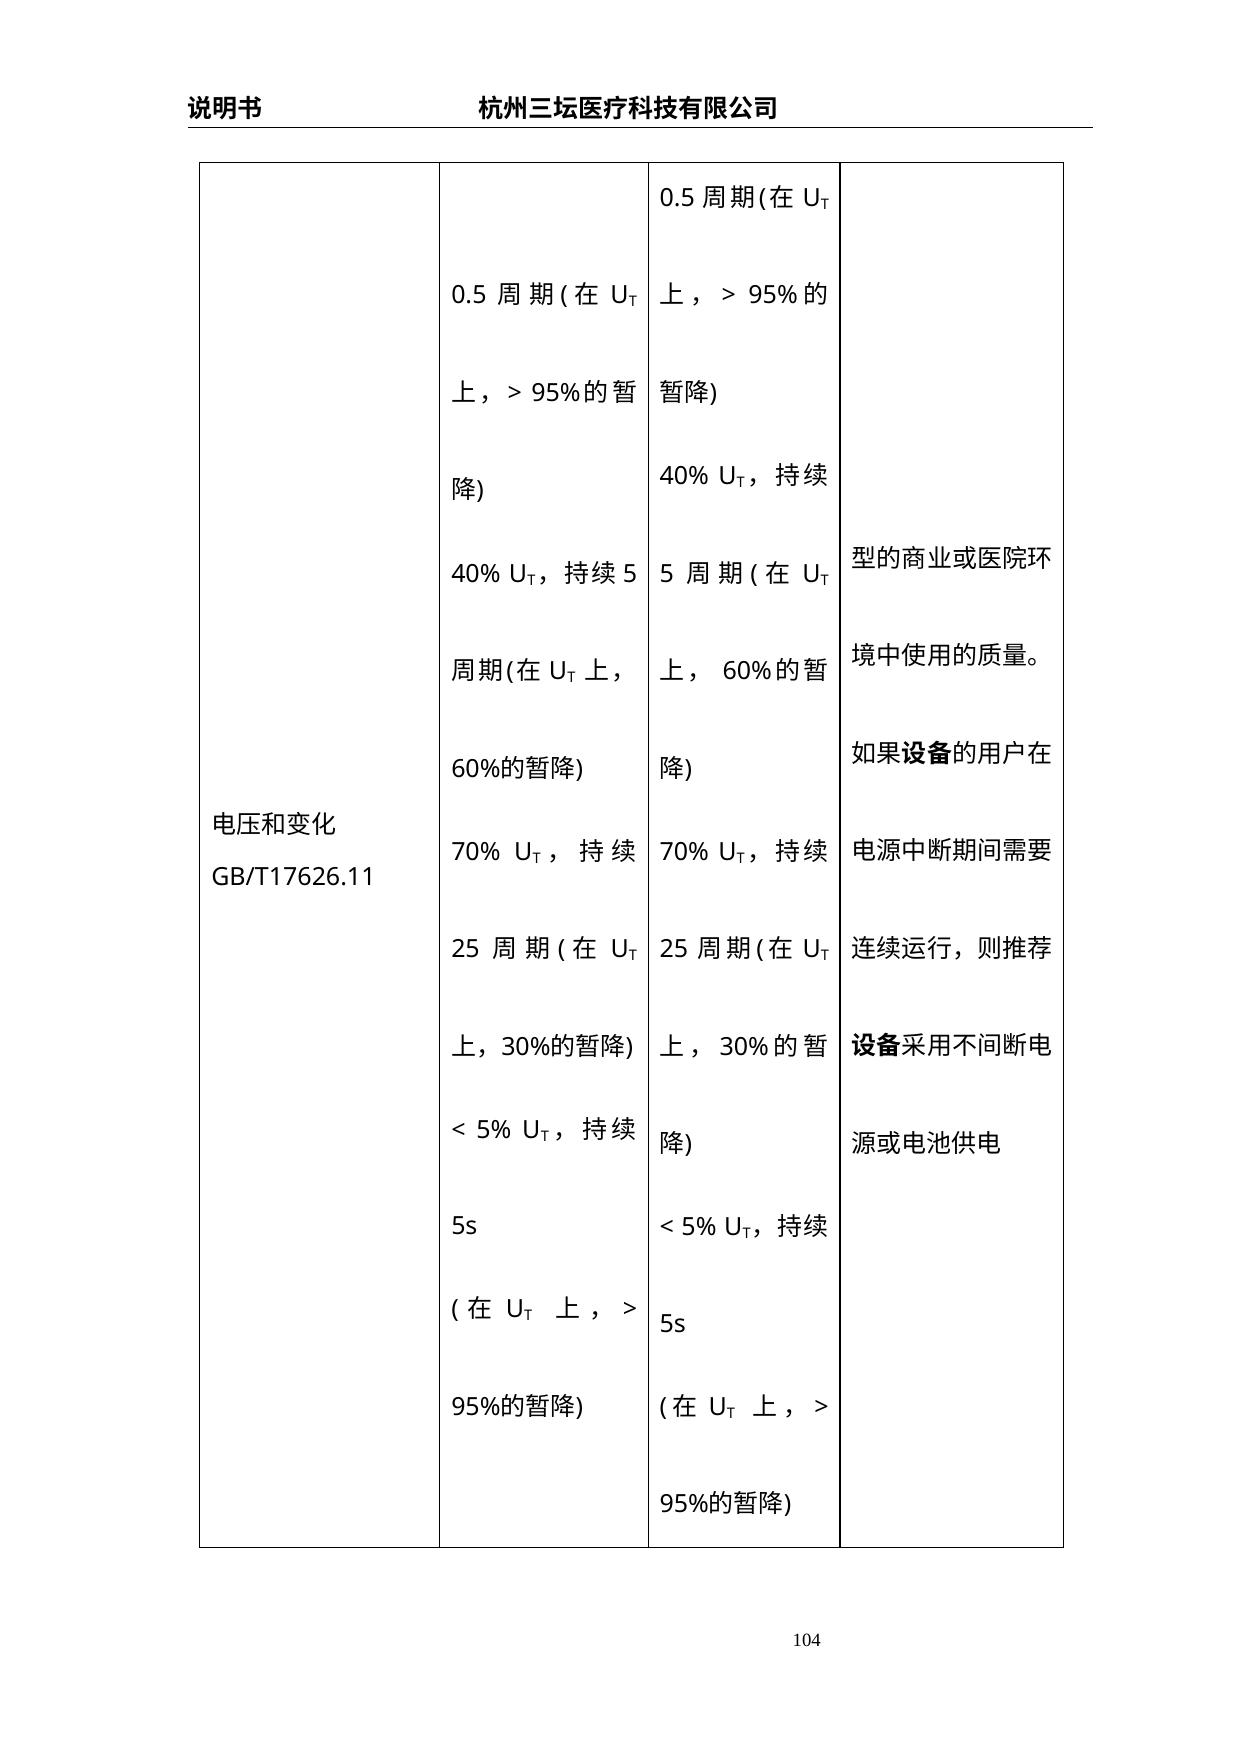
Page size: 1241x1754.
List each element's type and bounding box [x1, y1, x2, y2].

table_cell [649, 163, 839, 1547]
table_cell [440, 163, 648, 1547]
table_cell [200, 163, 439, 1547]
table_cell [841, 163, 1063, 1547]
